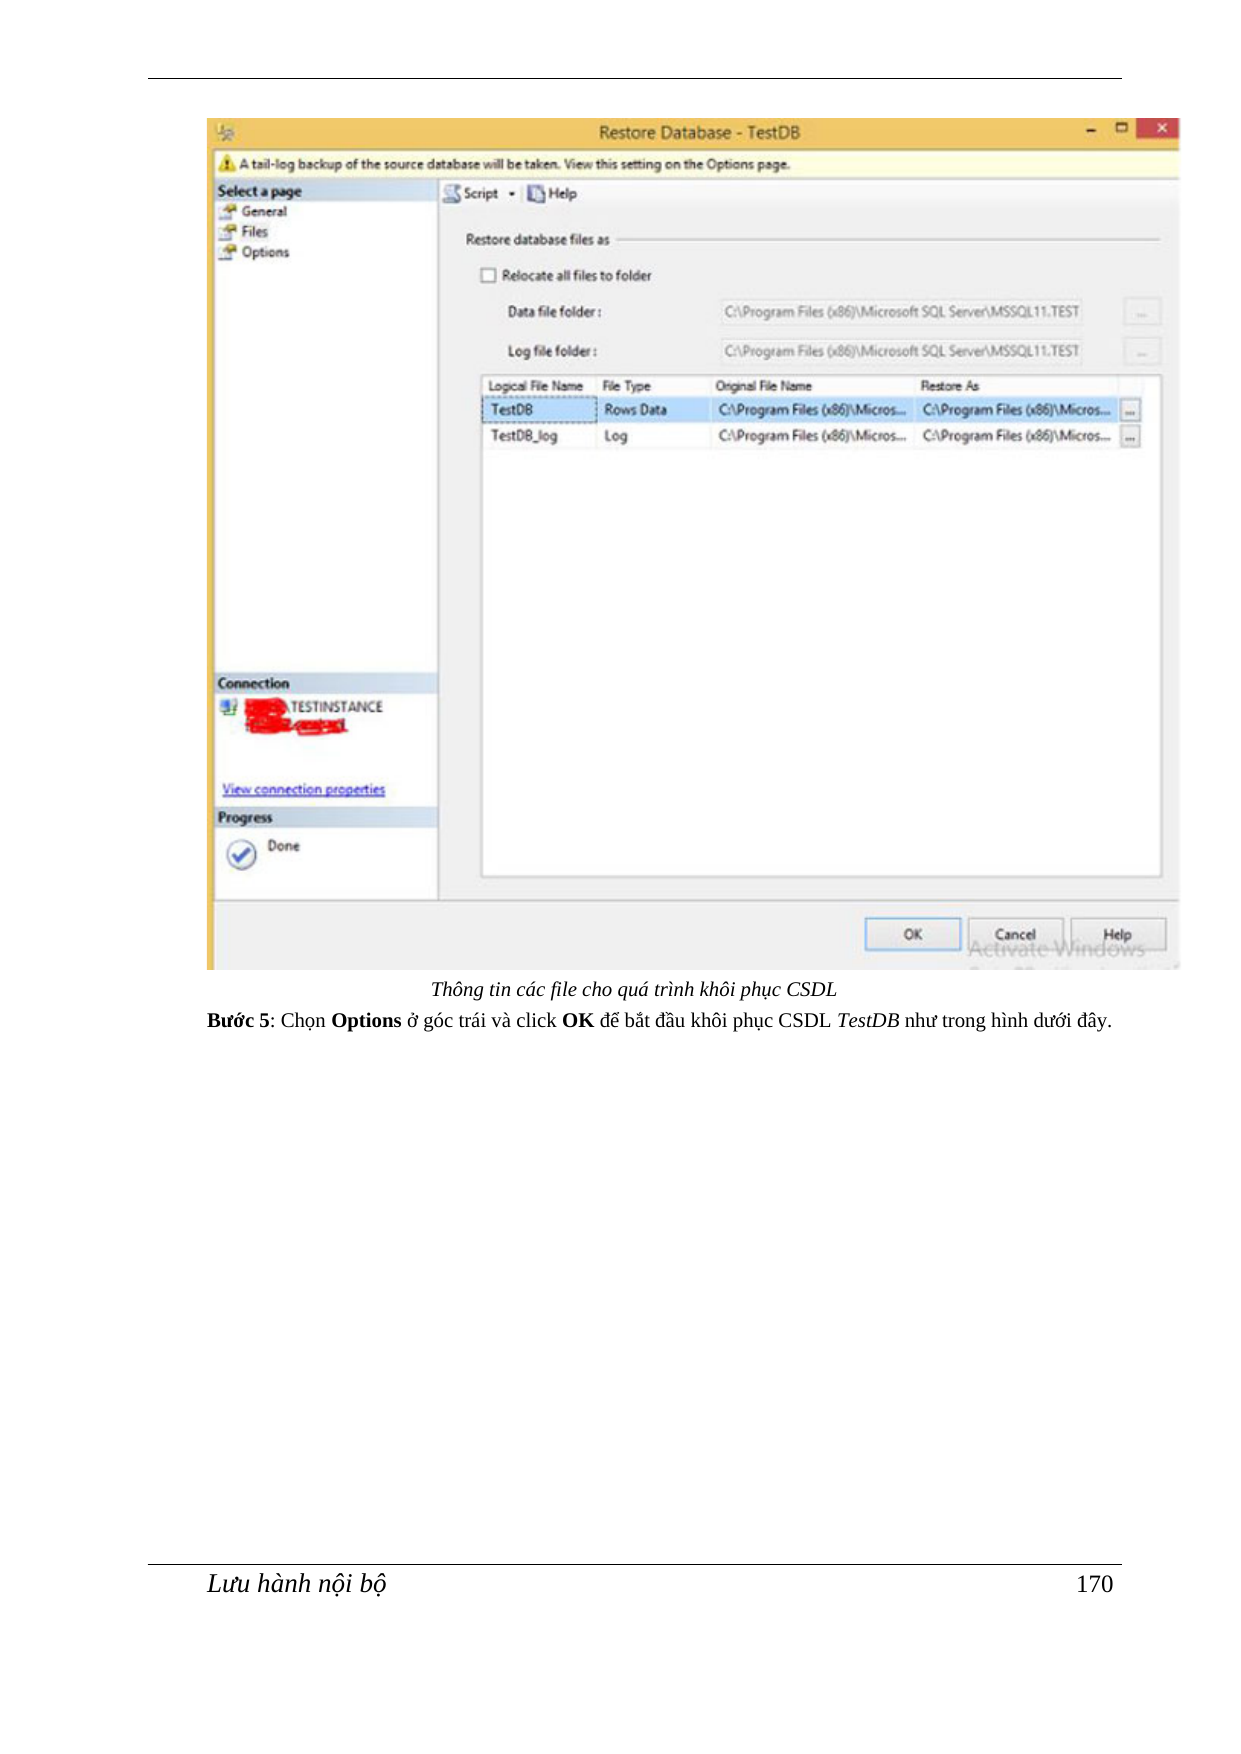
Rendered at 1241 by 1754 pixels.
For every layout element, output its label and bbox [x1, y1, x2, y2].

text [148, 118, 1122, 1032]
picture [206, 118, 1182, 970]
